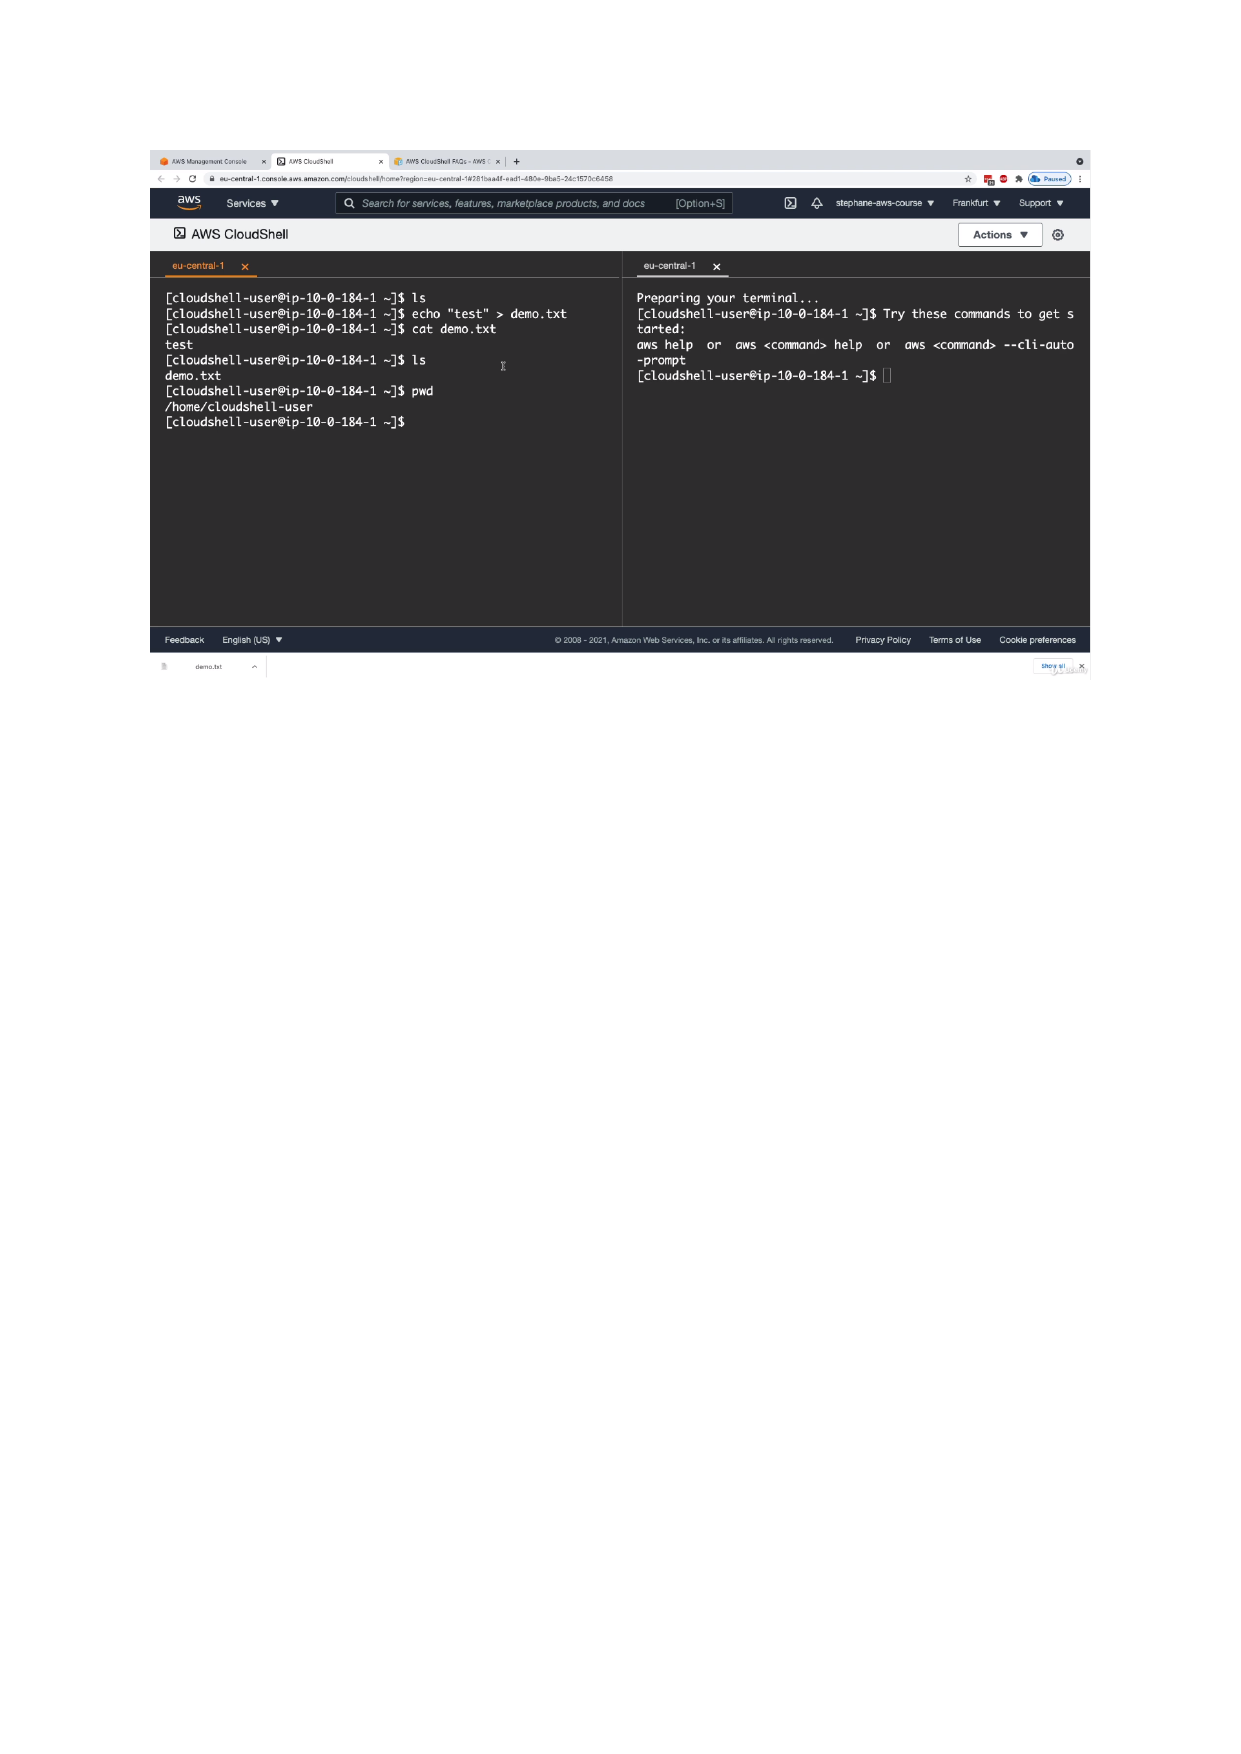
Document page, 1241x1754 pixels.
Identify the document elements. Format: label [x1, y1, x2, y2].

picture [150, 150, 1091, 680]
